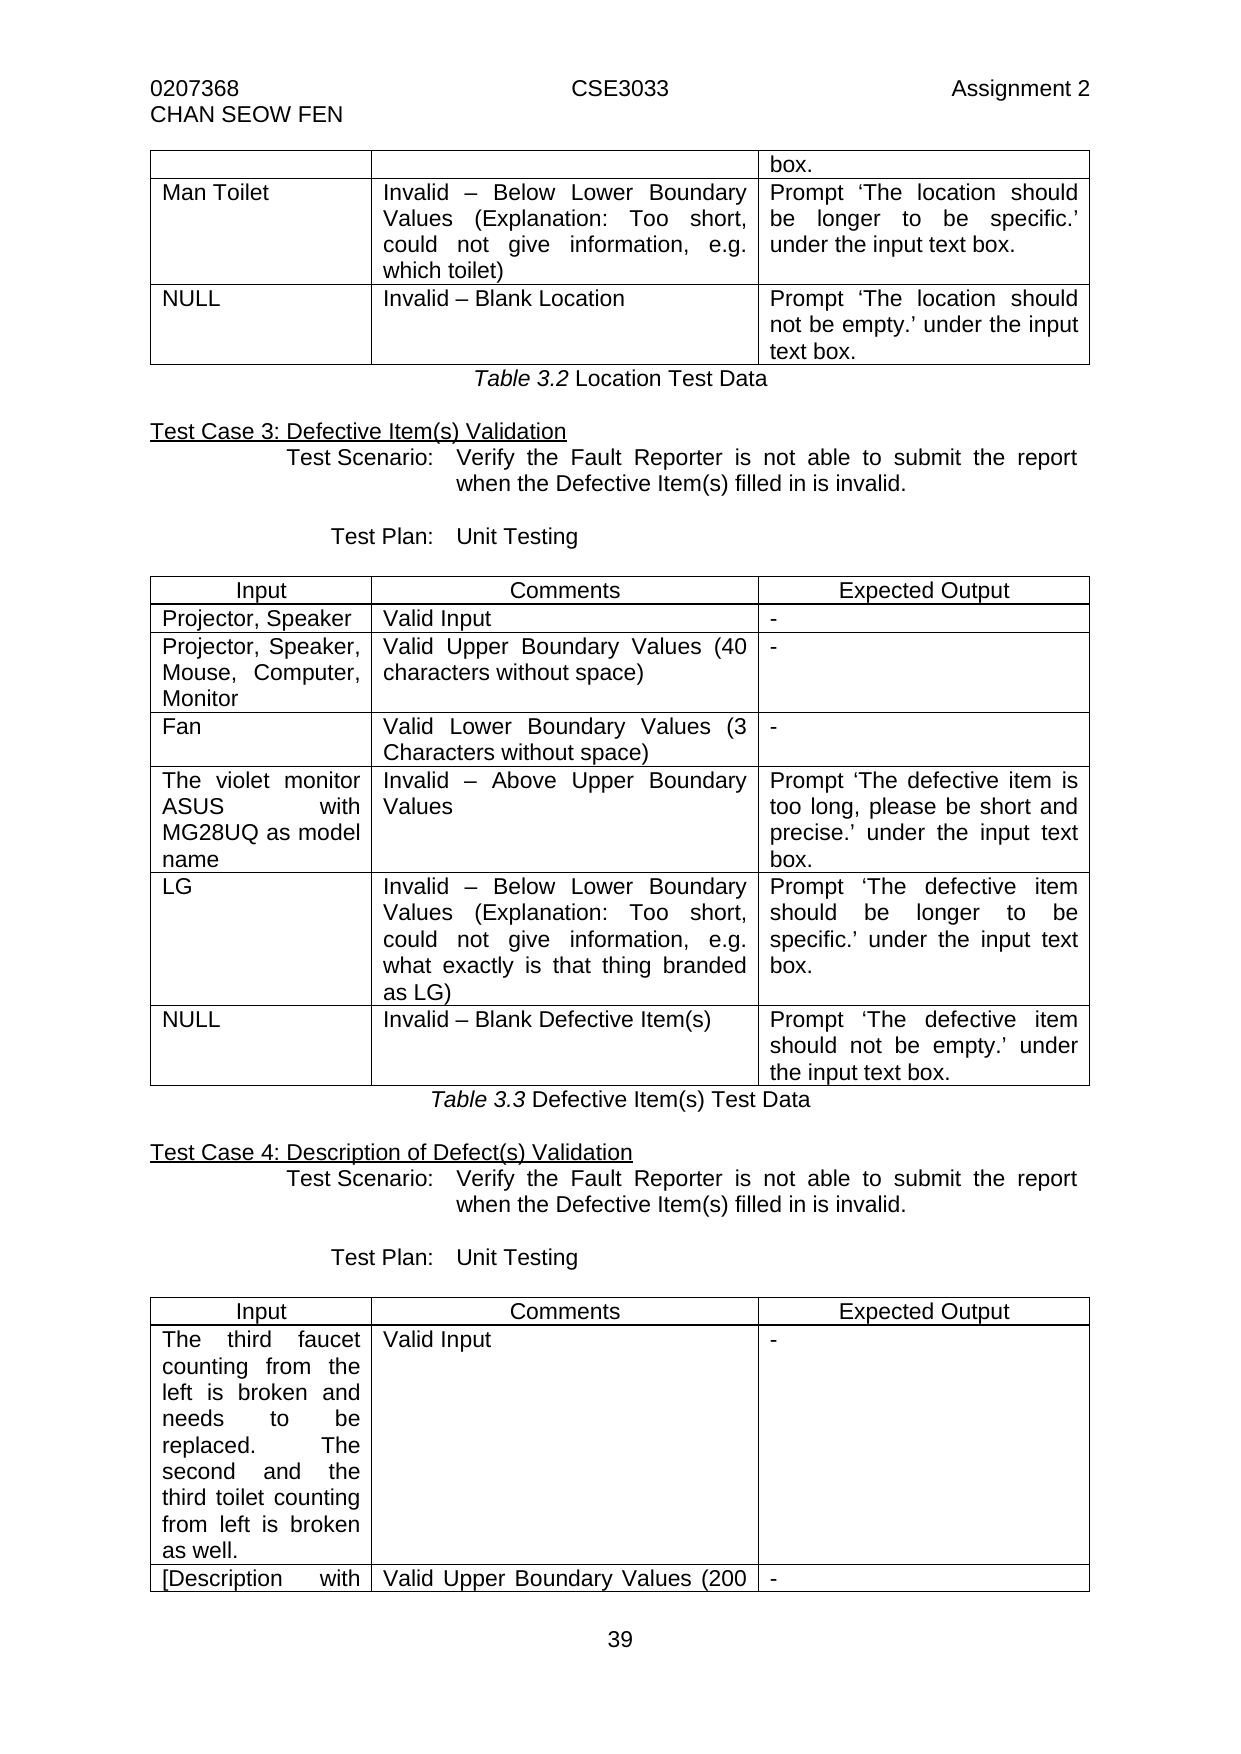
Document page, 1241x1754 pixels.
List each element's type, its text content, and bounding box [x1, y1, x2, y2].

table_header Expected Output [759, 577, 1089, 603]
table_cell Invalid – Blank Location [372, 285, 758, 364]
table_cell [151, 151, 371, 177]
table_cell Prompt ‘The location should be longer to be specific.’ under the input text box. [759, 179, 1089, 284]
table_cell - [759, 713, 1089, 766]
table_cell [372, 151, 758, 177]
table_header Comments [372, 577, 758, 603]
table_header Verify the Fault Reporter is not able to submit the report when the Defective Item(s) filled in is invalid. [445, 444, 1089, 523]
table_cell - [759, 633, 1089, 712]
text Test Case 4: Description of Defect(s) Validation [150, 1139, 1090, 1165]
table_cell - [759, 605, 1089, 632]
table_cell Unit Testing [445, 1244, 1089, 1270]
table_cell Valid Input [372, 1326, 758, 1563]
table_cell Invalid – Blank Defective Item(s) [372, 1006, 758, 1085]
table_cell Projector, Speaker [151, 605, 371, 632]
table_cell Prompt ‘The defective item is too long, please be short and precise.’ under the input text box. [759, 767, 1089, 872]
table_header Test Scenario: [150, 444, 445, 523]
table_cell Invalid – Above Upper Boundary Values [372, 767, 758, 872]
text Table 3.3 Defective Item(s) Test Data [150, 1086, 1090, 1112]
text Test Case 3: Defective Item(s) Validation [150, 418, 1090, 444]
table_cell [372, 1565, 758, 1591]
table_cell Test Plan: [150, 1244, 445, 1270]
table_cell The violet monitor ASUS with MG28UQ as model name [151, 767, 371, 872]
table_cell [759, 151, 1089, 177]
table_cell Unit Testing [445, 523, 1089, 549]
table_header Test Scenario: [150, 1165, 445, 1244]
table_cell Valid Lower Boundary Values (3 Characters without space) [372, 713, 758, 766]
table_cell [151, 1565, 371, 1591]
table_cell The third faucet counting from the left is broken and needs to be replaced. The second and the third toilet counting from left is broken as well. [151, 1326, 371, 1563]
table_cell LG [151, 873, 371, 1005]
table_cell Fan [151, 713, 371, 766]
text Table 3.2 Location Test Data [150, 365, 1090, 391]
table_header Expected Output [759, 1298, 1089, 1324]
table_cell Test Plan: [150, 523, 445, 549]
table_cell NULL [151, 1006, 371, 1085]
table_cell Prompt ‘The defective item should be longer to be specific.’ under the input text box. [759, 873, 1089, 1005]
table_cell Valid Upper Boundary Values (40 characters without space) [372, 633, 758, 712]
table_cell Prompt ‘The defective item should not be empty.’ under the input text box. [759, 1006, 1089, 1085]
table_cell NULL [151, 285, 371, 364]
table_cell Invalid – Below Lower Boundary Values (Explanation: Too short, could not give information, e.g. which toilet) [372, 179, 758, 284]
table_header Verify the Fault Reporter is not able to submit the report when the Defective Item(s) filled in is invalid. [445, 1165, 1089, 1244]
table_cell Valid Input [372, 605, 758, 632]
table_cell Prompt ‘The location should not be empty.’ under the input text box. [759, 285, 1089, 364]
table_cell Man Toilet [151, 179, 371, 284]
table_header Comments [372, 1298, 758, 1324]
table_cell - [759, 1326, 1089, 1563]
table_cell - [759, 1565, 1089, 1591]
table_cell Invalid – Below Lower Boundary Values (Explanation: Too short, could not give information, e.g. what exactly is that thing branded as LG) [372, 873, 758, 1005]
table_header Input [151, 1298, 371, 1324]
table_header Input [151, 577, 371, 603]
table_cell Projector, Speaker, Mouse, Computer, Monitor [151, 633, 371, 712]
